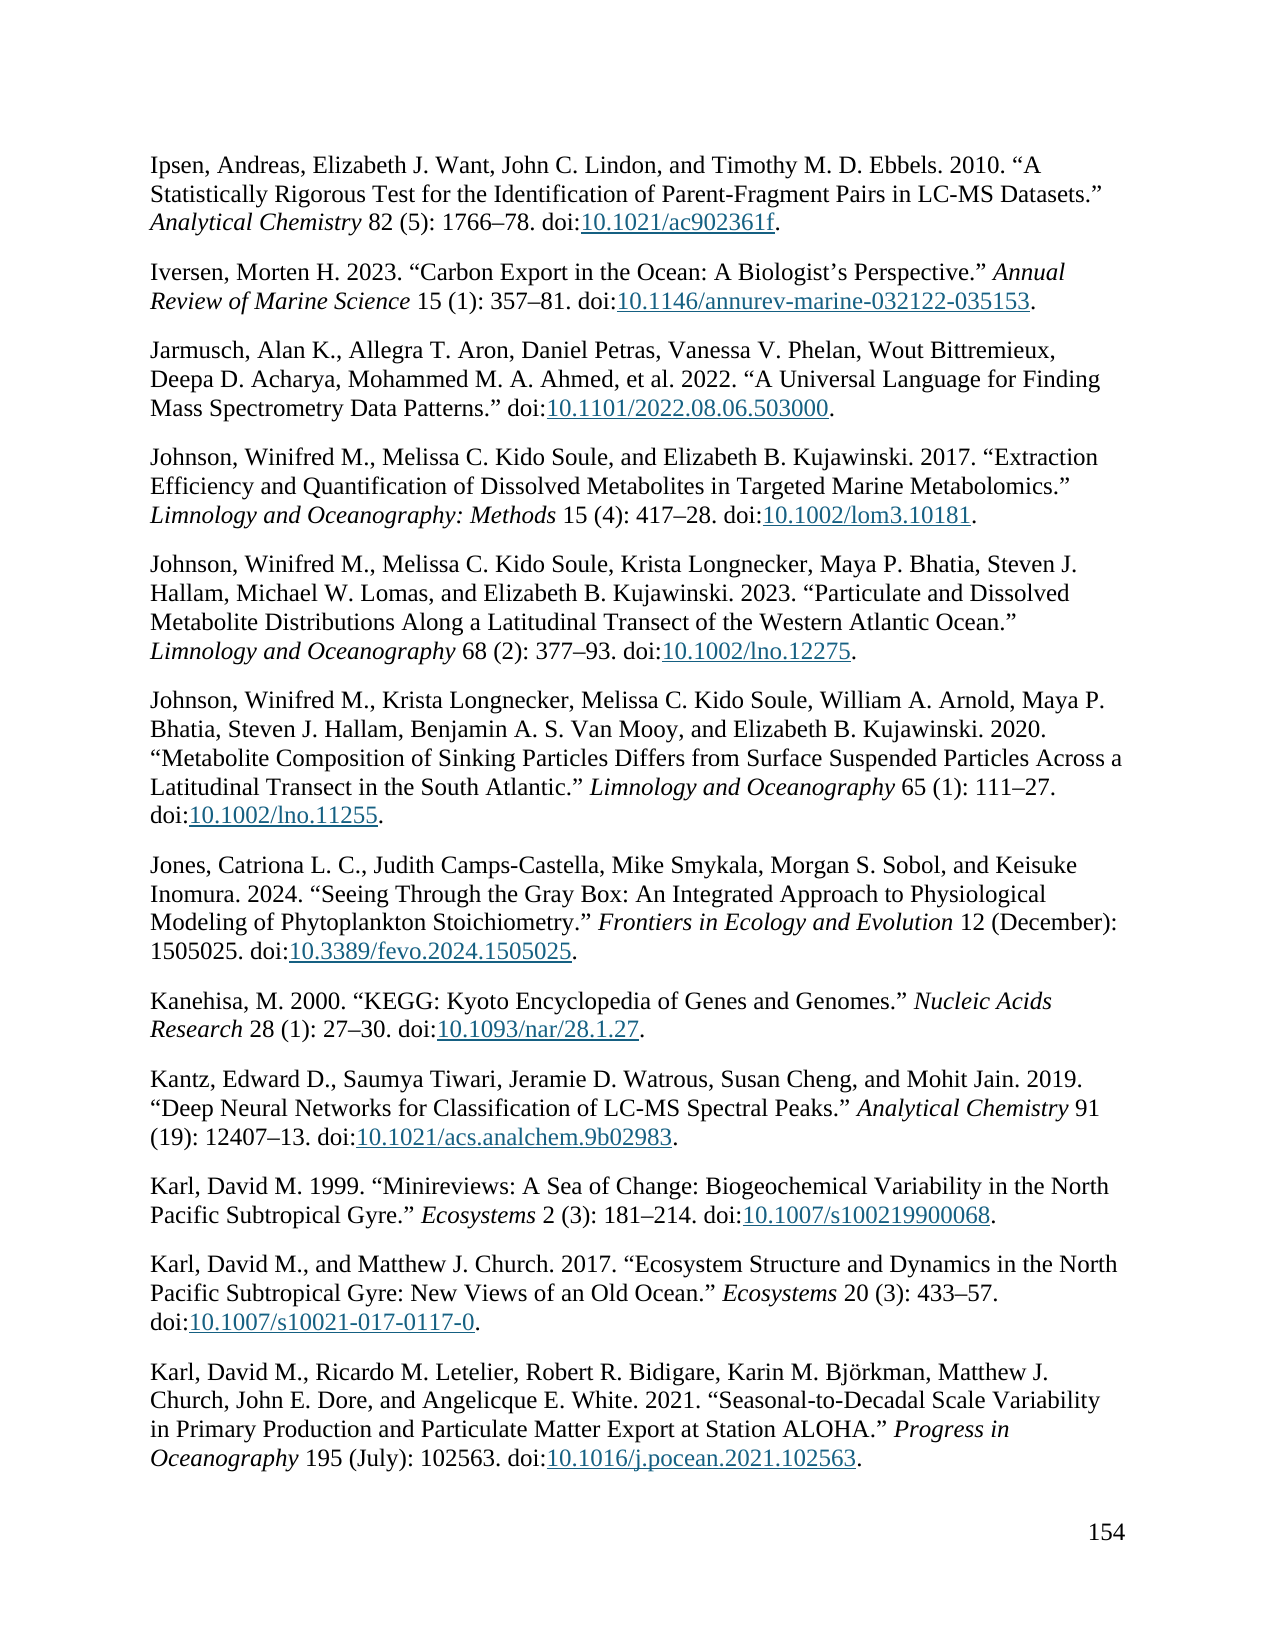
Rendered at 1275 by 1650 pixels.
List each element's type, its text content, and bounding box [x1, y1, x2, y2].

text Karl, David M., Ricardo M. Letelier, Robert R. Bidigare, Karin M. Björkman, Matthew J. Church, John E. Dore, and Angelicque E. White. 2021. “Seasonal-to-Decadal Scale Variability in Primary Production and Particulate Matter Export at Station ALOHA.” Progress in Oceanography 195 (July): 102563. doi:10.1016/j.pocean.2021.102563. [150, 1357, 1125, 1472]
text Jones, Catriona L. C., Judith Camps-Castella, Mike Smykala, Morgan S. Sobol, and Keisuke Inomura. 2024. “Seeing Through the Gray Box: An Integrated Approach to Physiological Modeling of Phytoplankton Stoichiometry.” Frontiers in Ecology and Evolution 12 (December): 1505025. doi:10.3389/fevo.2024.1505025. [150, 850, 1125, 965]
text Johnson, Winifred M., Melissa C. Kido Soule, Krista Longnecker, Maya P. Bhatia, Steven J. Hallam, Michael W. Lomas, and Elizabeth B. Kujawinski. 2023. “Particulate and Dissolved Metabolite Distributions Along a Latitudinal Transect of the Western Atlantic Ocean.” Limnology and Oceanography 68 (2): 377–93. doi:10.1002/lno.12275. [150, 549, 1125, 664]
text Iversen, Morten H. 2023. “Carbon Export in the Ocean: A Biologist’s Perspective.” Annual Review of Marine Science 15 (1): 357–81. doi:10.1146/annurev-marine-032122-035153. [150, 257, 1125, 314]
text Kanehisa, M. 2000. “KEGG: Kyoto Encyclopedia of Genes and Genomes.” Nucleic Acids Research 28 (1): 27–30. doi:10.1093/nar/28.1.27. [150, 986, 1125, 1043]
text Johnson, Winifred M., Krista Longnecker, Melissa C. Kido Soule, William A. Arnold, Maya P. Bhatia, Steven J. Hallam, Benjamin A. S. Van Mooy, and Elizabeth B. Kujawinski. 2020. “Metabolite Composition of Sinking Particles Differs from Surface Suspended Particles Across a Latitudinal Transect in the South Atlantic.” Limnology and Oceanography 65 (1): 111–27. doi:10.1002/lno.11255. [150, 685, 1125, 829]
text Johnson, Winifred M., Melissa C. Kido Soule, and Elizabeth B. Kujawinski. 2017. “Extraction Efficiency and Quantification of Dissolved Metabolites in Targeted Marine Metabolomics.” Limnology and Oceanography: Methods 15 (4): 417–28. doi:10.1002/lom3.10181. [150, 442, 1125, 529]
text Ipsen, Andreas, Elizabeth J. Want, John C. Lindon, and Timothy M. D. Ebbels. 2010. “A Statistically Rigorous Test for the Identification of Parent-Fragment Pairs in LC-MS Datasets.” Analytical Chemistry 82 (5): 1766–78. doi:10.1021/ac902361f. [150, 150, 1125, 236]
text Karl, David M., and Matthew J. Church. 2017. “Ecosystem Structure and Dynamics in the North Pacific Subtropical Gyre: New Views of an Old Ocean.” Ecosystems 20 (3): 433–57. doi:10.1007/s10021-017-0117-0. [150, 1249, 1125, 1336]
text Kantz, Edward D., Saumya Tiwari, Jeramie D. Watrous, Susan Cheng, and Mohit Jain. 2019. “Deep Neural Networks for Classification of LC-MS Spectral Peaks.” Analytical Chemistry 91 (19): 12407–13. doi:10.1021/acs.analchem.9b02983. [150, 1064, 1125, 1150]
text Karl, David M. 1999. “Minireviews: A Sea of Change: Biogeochemical Variability in the North Pacific Subtropical Gyre.” Ecosystems 2 (3): 181–214. doi:10.1007/s100219900068. [150, 1171, 1125, 1229]
text Jarmusch, Alan K., Allegra T. Aron, Daniel Petras, Vanessa V. Phelan, Wout Bittremieux, Deepa D. Acharya, Mohammed M. A. Ahmed, et al. 2022. “A Universal Language for Finding Mass Spectrometry Data Patterns.” doi:10.1101/2022.08.06.503000. [150, 335, 1125, 422]
